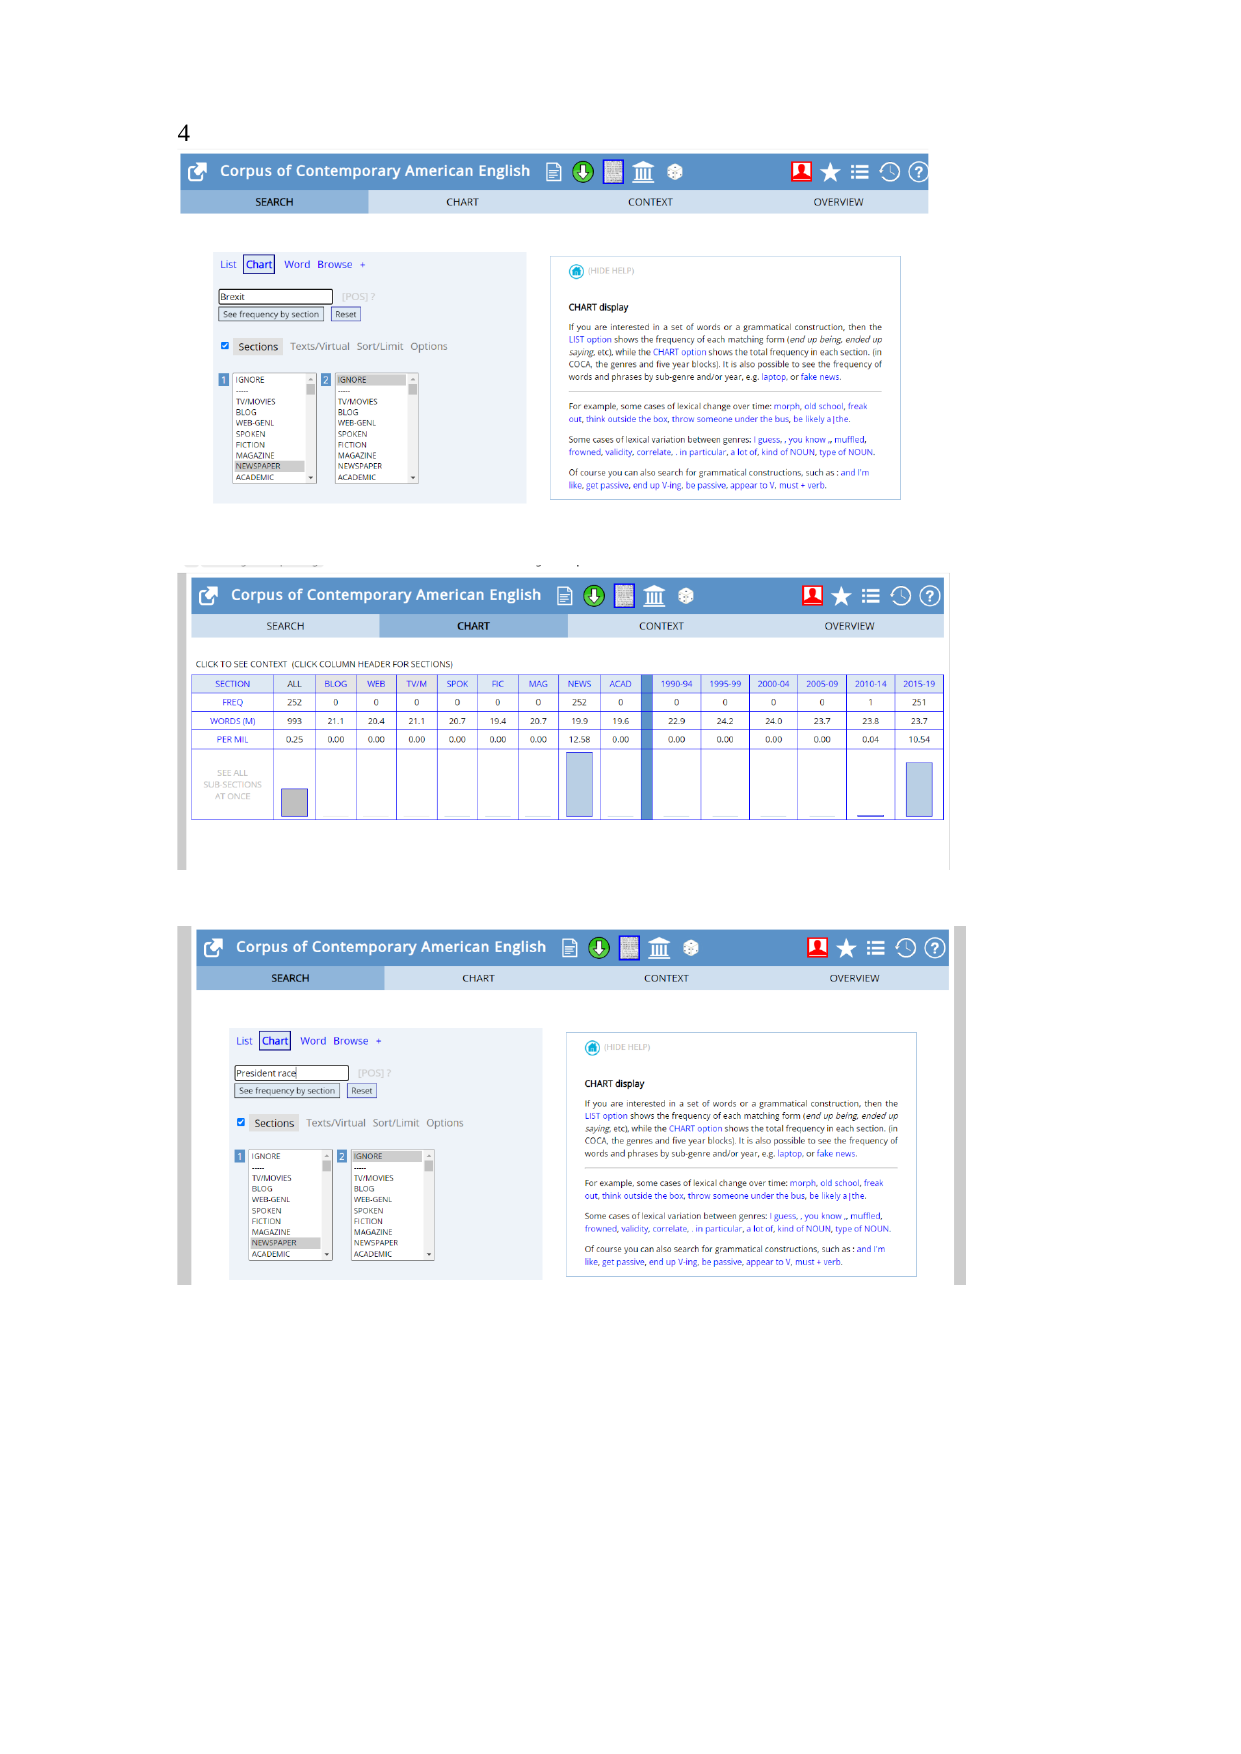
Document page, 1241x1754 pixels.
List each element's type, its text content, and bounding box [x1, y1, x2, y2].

picture [177, 565, 950, 870]
picture [177, 146, 929, 509]
picture [177, 926, 966, 1285]
text 4 [177, 118, 1152, 147]
